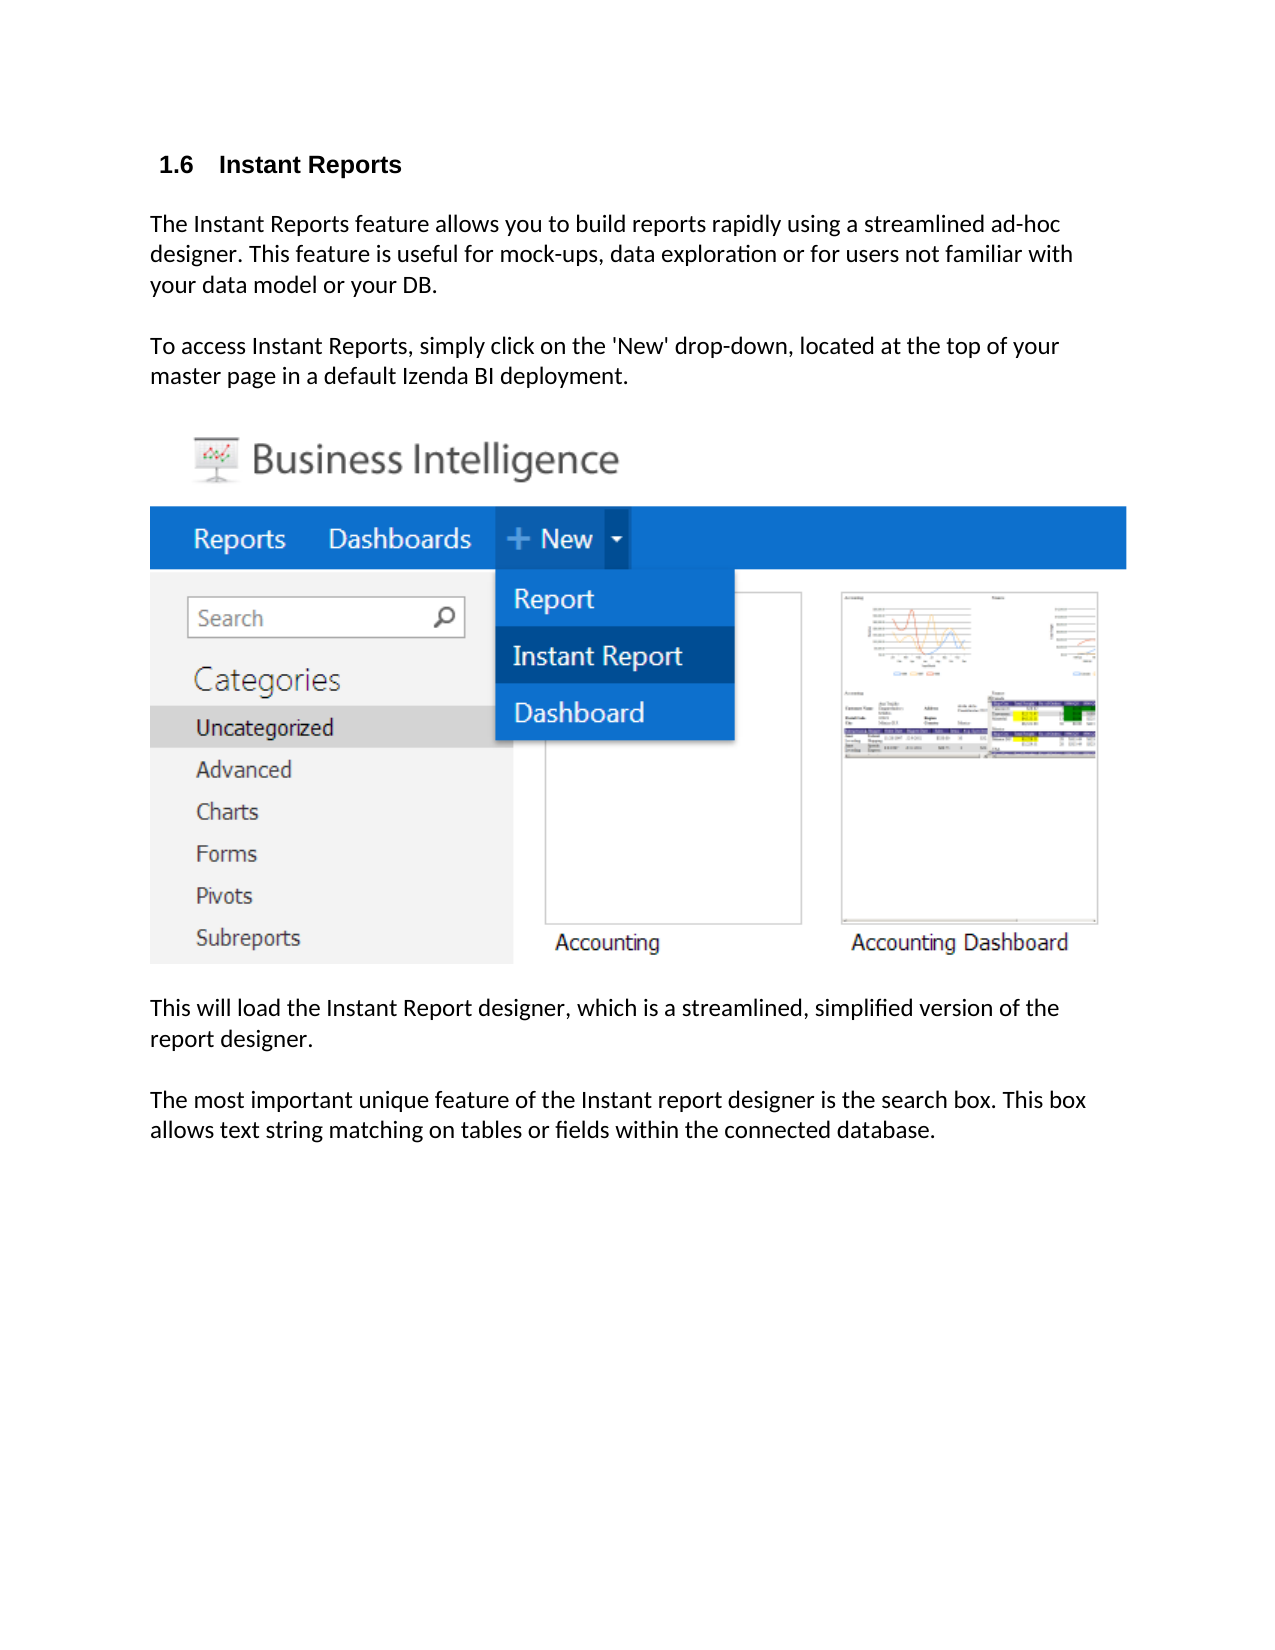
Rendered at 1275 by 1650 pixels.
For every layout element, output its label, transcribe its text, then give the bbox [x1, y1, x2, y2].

text The most important unique feature of the Instant report designer is the search box. This box allows text string matching on tables or fields within the connected database. [150, 1054, 1125, 1145]
picture [150, 421, 1127, 964]
subtitle Instant Reports [159, 150, 1125, 179]
text The Instant Reports feature allows you to build reports rapidly using a streamlined ad-hoc designer. This feature is useful for mock-ups, data exploration or for users not familiar with your data model or your DB. To access Instant Reports, simply click on the 'New' drop-down, located at the top of your master page in a default Izenda BI deployment. [150, 208, 1125, 421]
text This will load the Instant Report designer, which is a streamlined, simplified version of the report designer. [150, 993, 1125, 1054]
